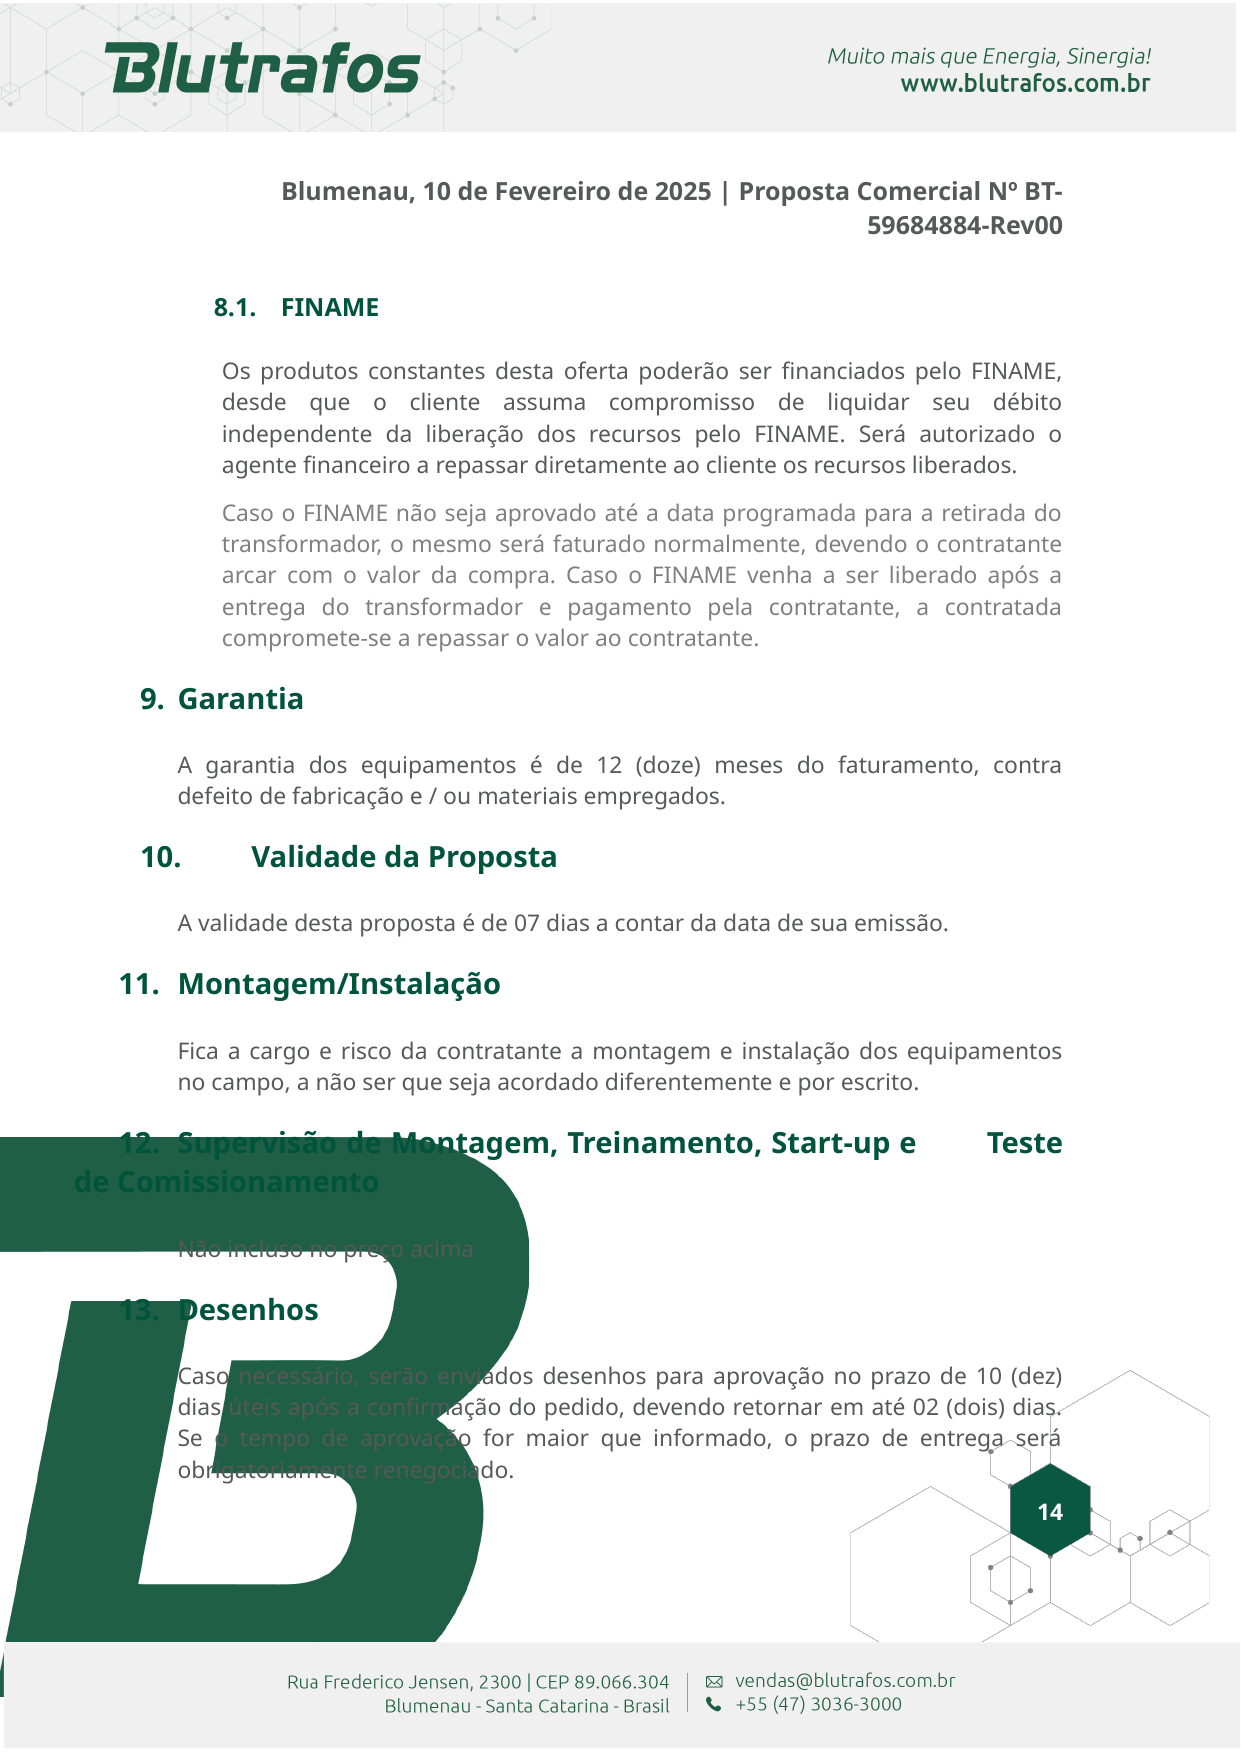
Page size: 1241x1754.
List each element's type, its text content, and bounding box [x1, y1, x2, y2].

text Não incluso no preço acima [177, 1201, 1063, 1264]
text Caso necessário, serão enviados desenhos para aprovação no prazo de 10 (dez) dias úteis após a confirmação do pedido, devendo retornar em até 02 (dois) dias. Se o tempo de aprovação for maior que informado, o prazo de entrega será obrigatoriamente renegociado. [177, 1360, 1063, 1485]
subtitle Validade da Proposta [140, 836, 1063, 876]
subtitle Desenhos [74, 1289, 1063, 1329]
subtitle Garantia [140, 678, 1063, 718]
text A garantia dos equipamentos é de 12 (doze) meses do faturamento, contra defeito de fabricação e / ou materiais empregados. [177, 749, 1063, 811]
text Fica a cargo e risco da contratante a montagem e instalação dos equipamentos no campo, a não ser que seja acordado diferentemente e por escrito. [177, 1003, 1063, 1097]
subtitle FINAME [213, 290, 1063, 324]
subtitle Montagem/Instalação [74, 964, 1063, 1003]
text Os produtos constantes desta oferta poderão ser financiados pelo FINAME, desde que o cliente assuma compromisso de liquidar seu débito independente da liberação dos recursos pelo FINAME. Será autorizado o agente financeiro a repassar diretamente ao cliente os recursos liberados. [222, 355, 1063, 480]
picture [0, 1137, 1241, 1748]
subtitle Supervisão de Montagem, Treinamento, Start-up e _____Teste de Comissionamento [74, 1122, 1063, 1201]
picture [0, 3, 1236, 132]
text Caso o FINAME não seja aprovado até a data programada para a retirada do transformador, o mesmo será faturado normalmente, devendo o contratante arcar com o valor da compra. Caso o FINAME venha a ser liberado após a entrega do transformador e pagamento pela contratante, a contratada compromete-se a repassar o valor ao contratante. [222, 497, 1063, 653]
text A validade desta proposta é de 07 dias a contar da data de sua emissão. [177, 907, 1063, 939]
